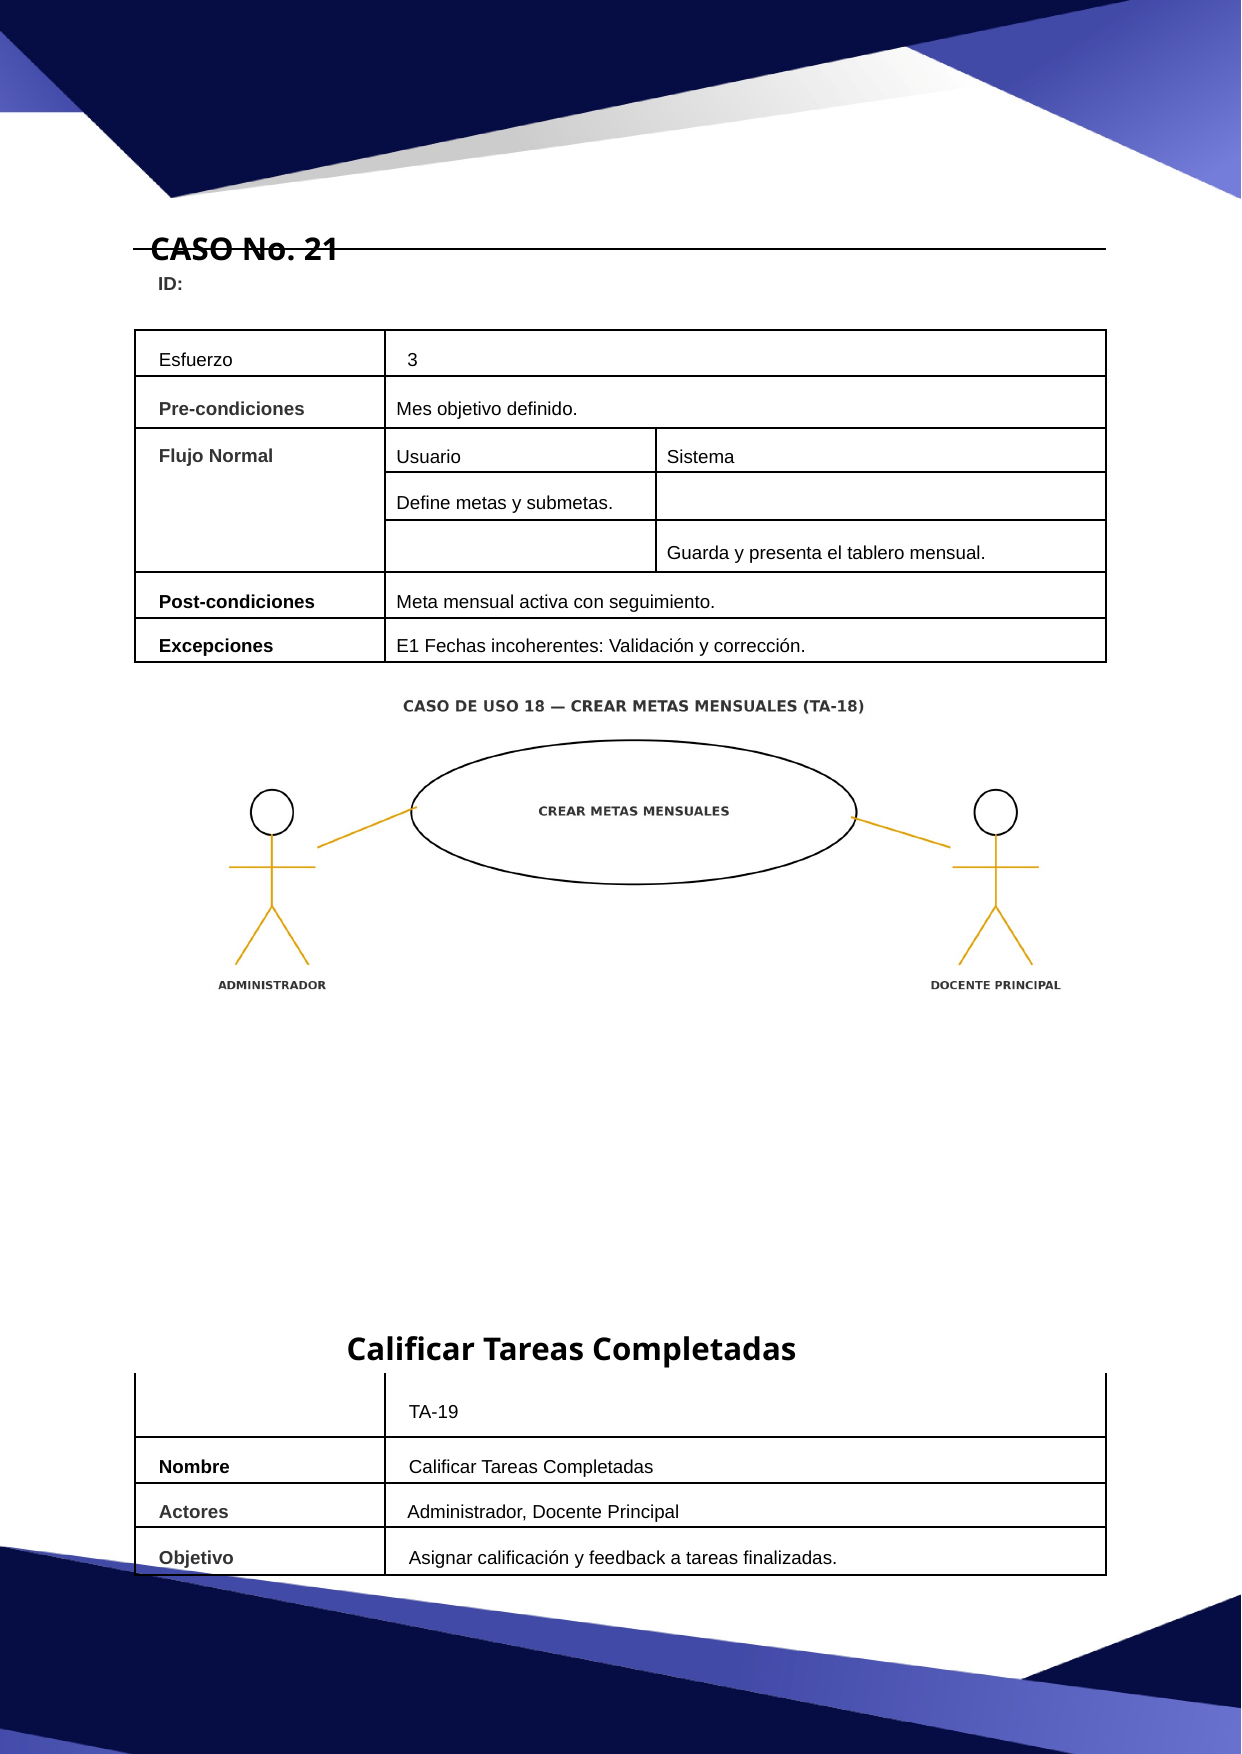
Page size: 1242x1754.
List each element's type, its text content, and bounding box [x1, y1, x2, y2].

table_cell Calificar Tareas Completadas [386, 1438, 1105, 1482]
picture [0, 0, 1241, 1754]
table_cell [386, 521, 655, 571]
table_cell Post-condiciones [136, 573, 384, 617]
table_cell Usuario [386, 429, 655, 471]
table_cell Objetivo [136, 1528, 384, 1574]
table_header [136, 1373, 384, 1436]
subtitle Calificar Tareas Completadas [346, 1327, 1090, 1370]
table_cell [657, 473, 1105, 519]
table_cell Define metas y submetas. [386, 473, 655, 519]
table_cell Nombre [136, 1438, 384, 1482]
table_cell Flujo Normal [136, 429, 384, 571]
table_cell Administrador, Docente Principal [386, 1484, 1105, 1526]
table_cell Excepciones [136, 619, 384, 661]
table_cell Pre-condiciones [136, 377, 384, 427]
table_cell 3 [386, 331, 1105, 375]
table_cell Sistema [657, 429, 1105, 471]
table_cell Guarda y presenta el tablero mensual. [657, 521, 1105, 571]
table_header TA-19 [386, 1373, 1105, 1436]
table_cell Esfuerzo [136, 331, 384, 375]
table_cell Asignar calificación y feedback a tareas finalizadas. [386, 1528, 1105, 1574]
table_cell Mes objetivo definido. [386, 377, 1105, 427]
table_cell E1 Fechas incoherentes: Validación y corrección. [386, 619, 1105, 661]
table_cell Meta mensual activa con seguimiento. [386, 573, 1105, 617]
table_cell Actores [136, 1484, 384, 1526]
